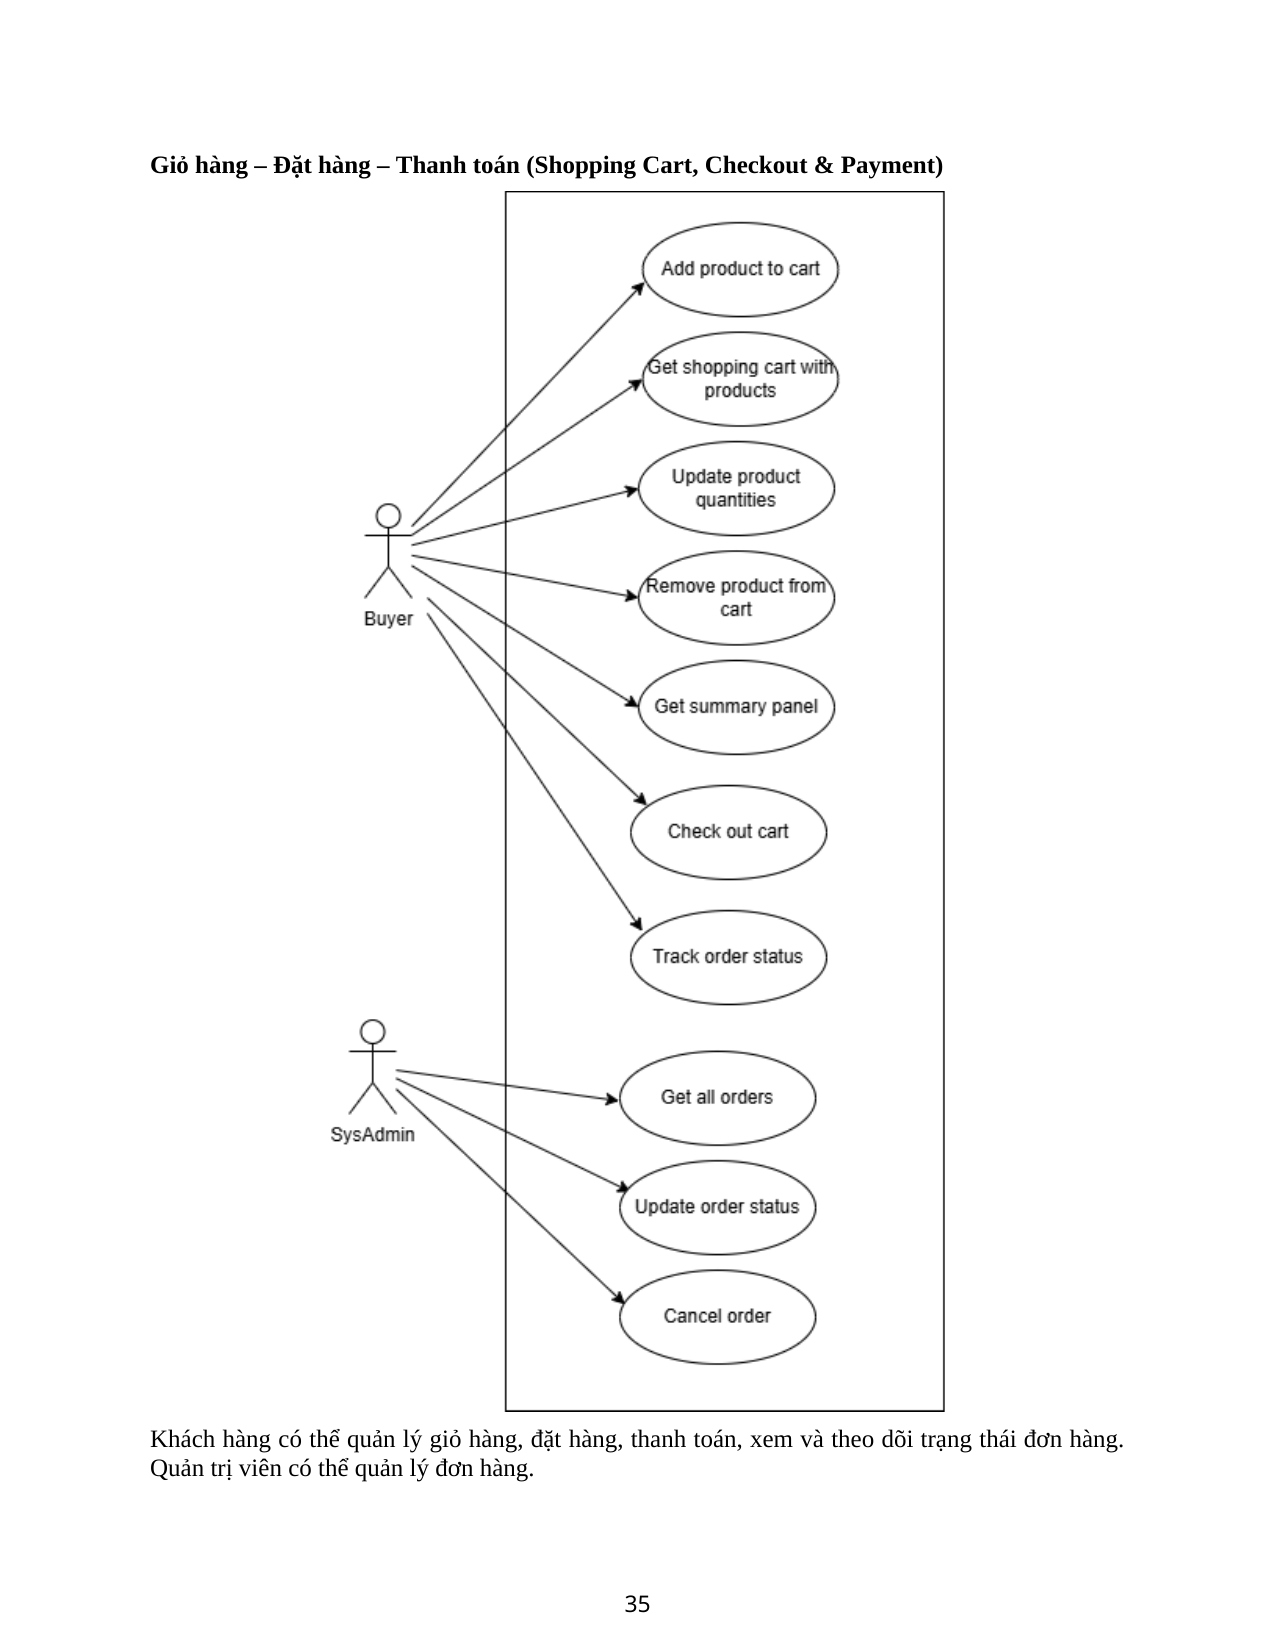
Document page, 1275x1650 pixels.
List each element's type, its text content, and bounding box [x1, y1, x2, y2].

text Khách hàng có thể quản lý giỏ hàng, đặt hàng, thanh toán, xem và theo dõi trạng thái đơn hàng. Quản trị viên có thể quản lý đơn hàng. [150, 1424, 1125, 1482]
picture [330, 191, 945, 1412]
text Giỏ hàng – Đặt hàng – Thanh toán (Shopping Cart, Checkout & Payment) [150, 150, 1125, 179]
